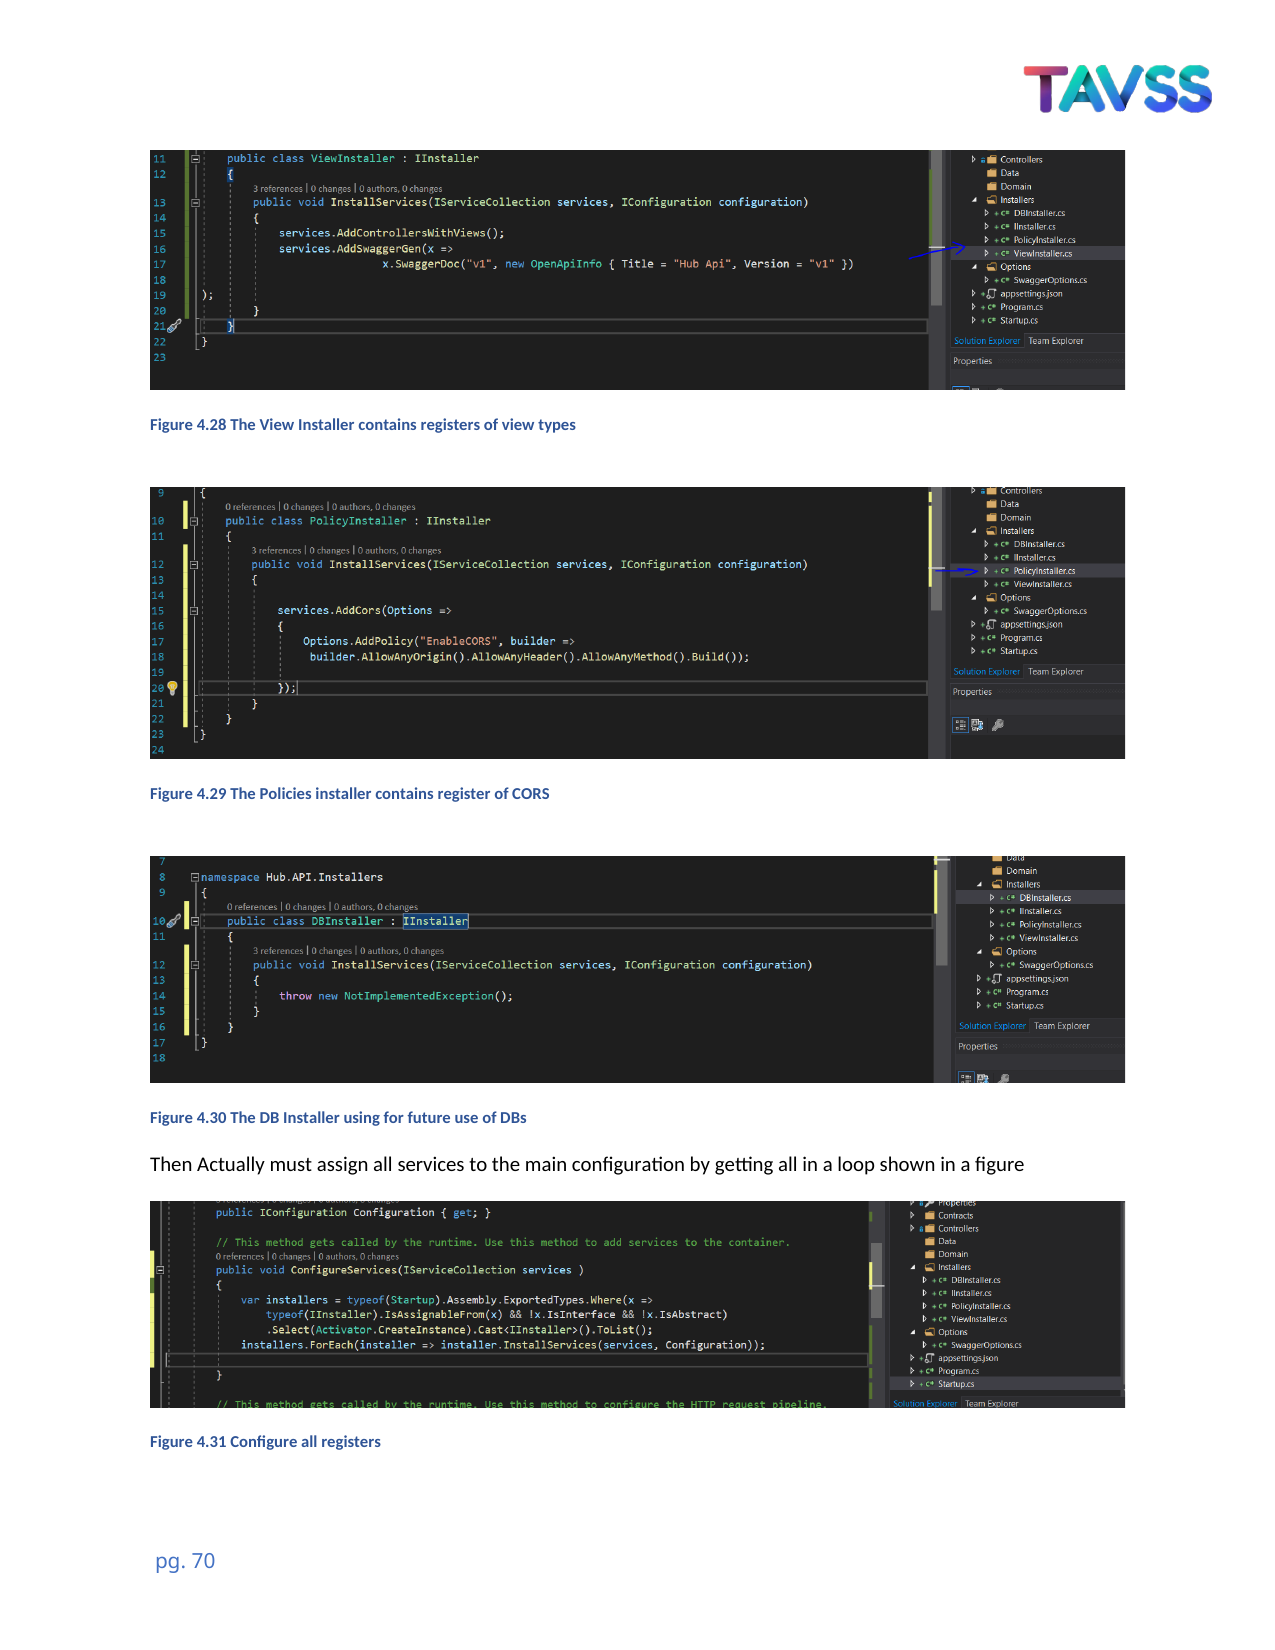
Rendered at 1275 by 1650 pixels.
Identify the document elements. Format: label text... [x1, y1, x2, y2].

text Figure 4.29 The Policies installer contains register of CORS [150, 783, 1125, 803]
picture [1002, 41, 1236, 135]
text Then Actually must assign all services to the main configuration by getting all in a loop shown in a figure [150, 1151, 1125, 1176]
picture [150, 150, 1125, 390]
picture [150, 487, 1125, 759]
picture [150, 856, 1125, 1083]
text Figure 4.28 The View Installer contains registers of view types [150, 414, 1125, 434]
text Figure 4.31 Configure all registers [150, 1432, 1125, 1452]
picture [150, 1201, 1125, 1408]
text Figure 4.30 The DB Installer using for future use of DBs [150, 1107, 1125, 1127]
